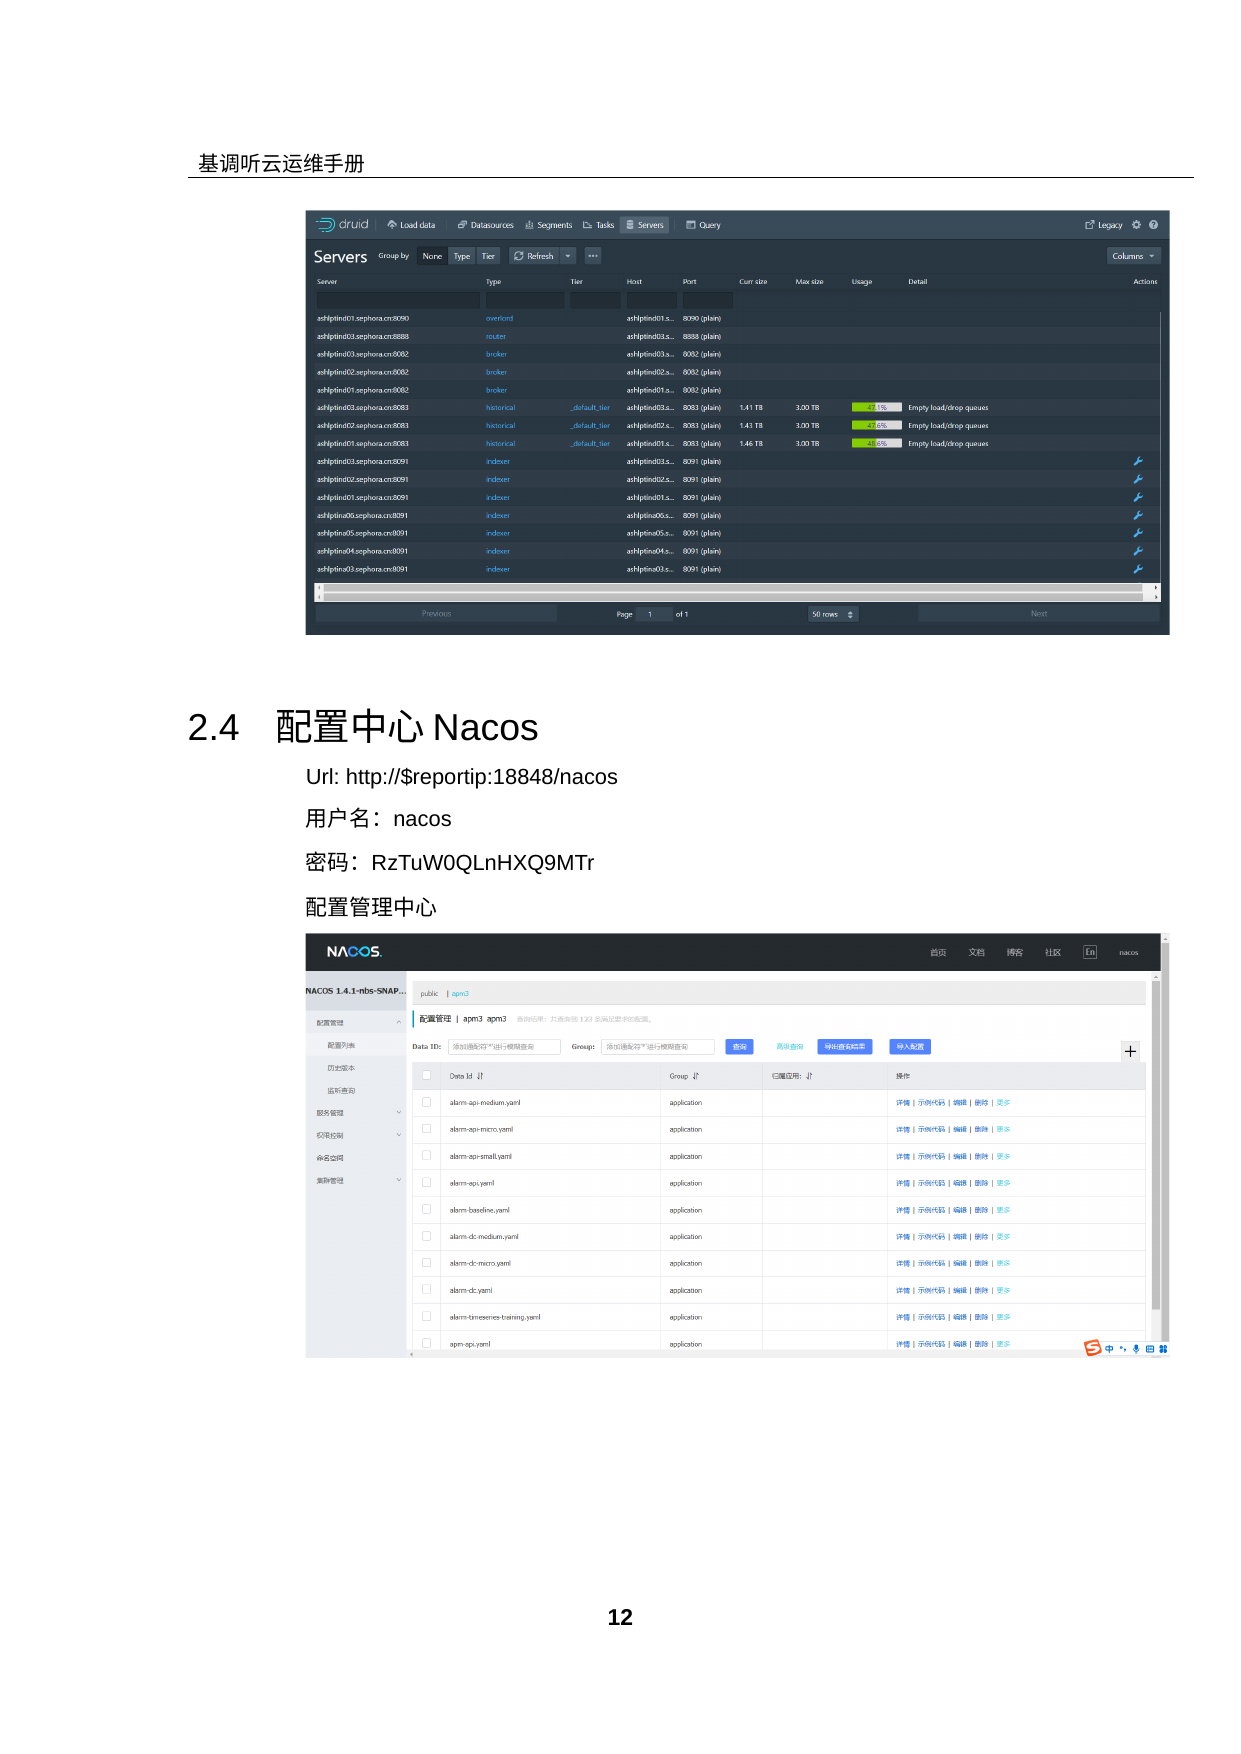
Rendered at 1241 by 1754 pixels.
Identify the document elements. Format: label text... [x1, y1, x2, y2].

picture [305, 210, 1170, 635]
picture [305, 933, 1170, 1358]
text 用户名：nacos [306, 801, 1053, 833]
text Url: http://$reportip:18848/nacos [306, 763, 1053, 789]
text 密码：RzTuW0QLnHXQ9MTr [306, 845, 1053, 877]
text 配置管理中心 [306, 889, 1053, 921]
subtitle 配置中心Nacos [187, 697, 1053, 751]
